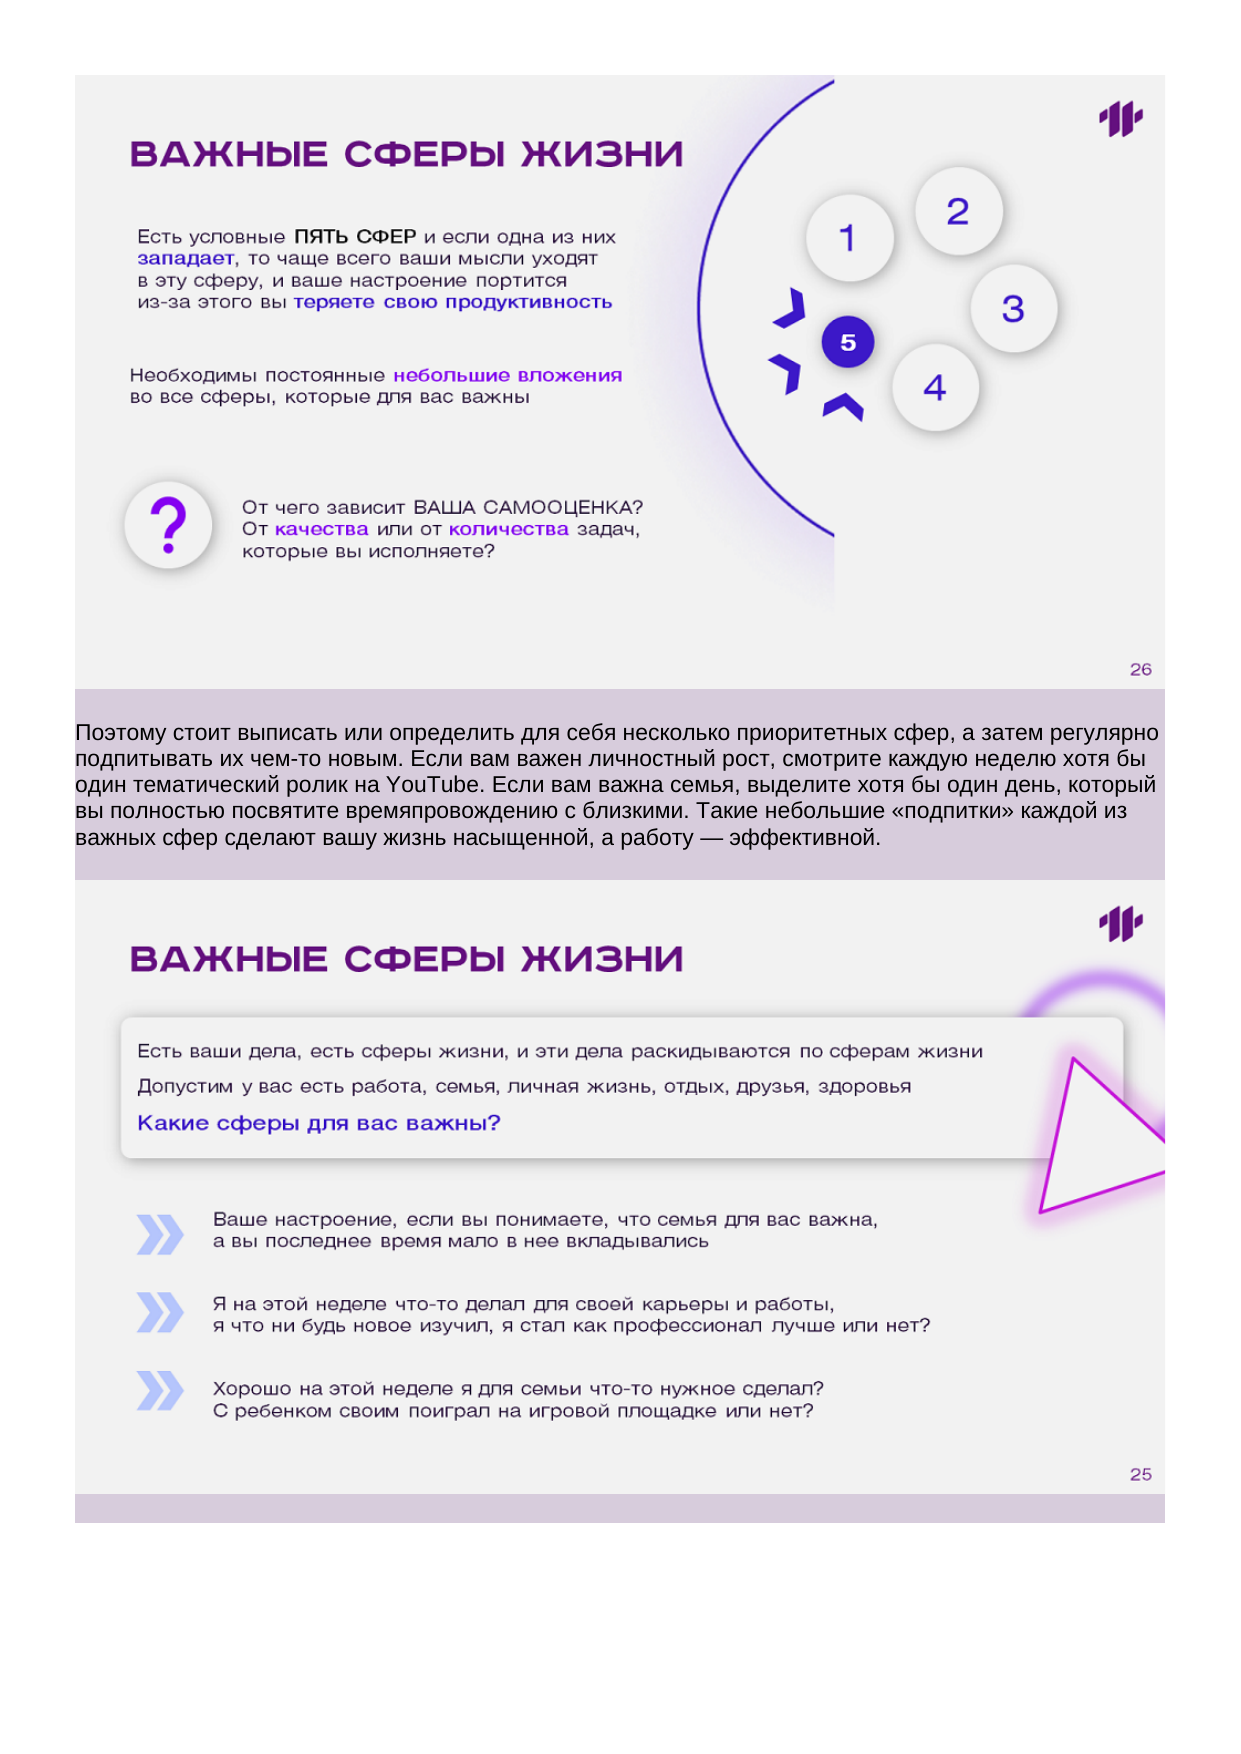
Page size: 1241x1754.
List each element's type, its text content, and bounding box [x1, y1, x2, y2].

text Поэтому стоит выписать или определить для себя несколько приоритетных сфер, а затем регулярно подпитывать их чем-то новым. Если вам важен личностный рост, смотрите каждую неделю хотя бы один тематический ролик на YouTube. Если вам важна семья, выделите хотя бы один день, который вы полностью посвятите времяпровождению с близкими. Такие небольшие «подпитки» каждой из важных сфер сделают вашу жизнь насыщенной, а работу — эффективной. [75, 718, 1165, 850]
picture [75, 880, 1166, 1494]
picture [75, 75, 1166, 689]
